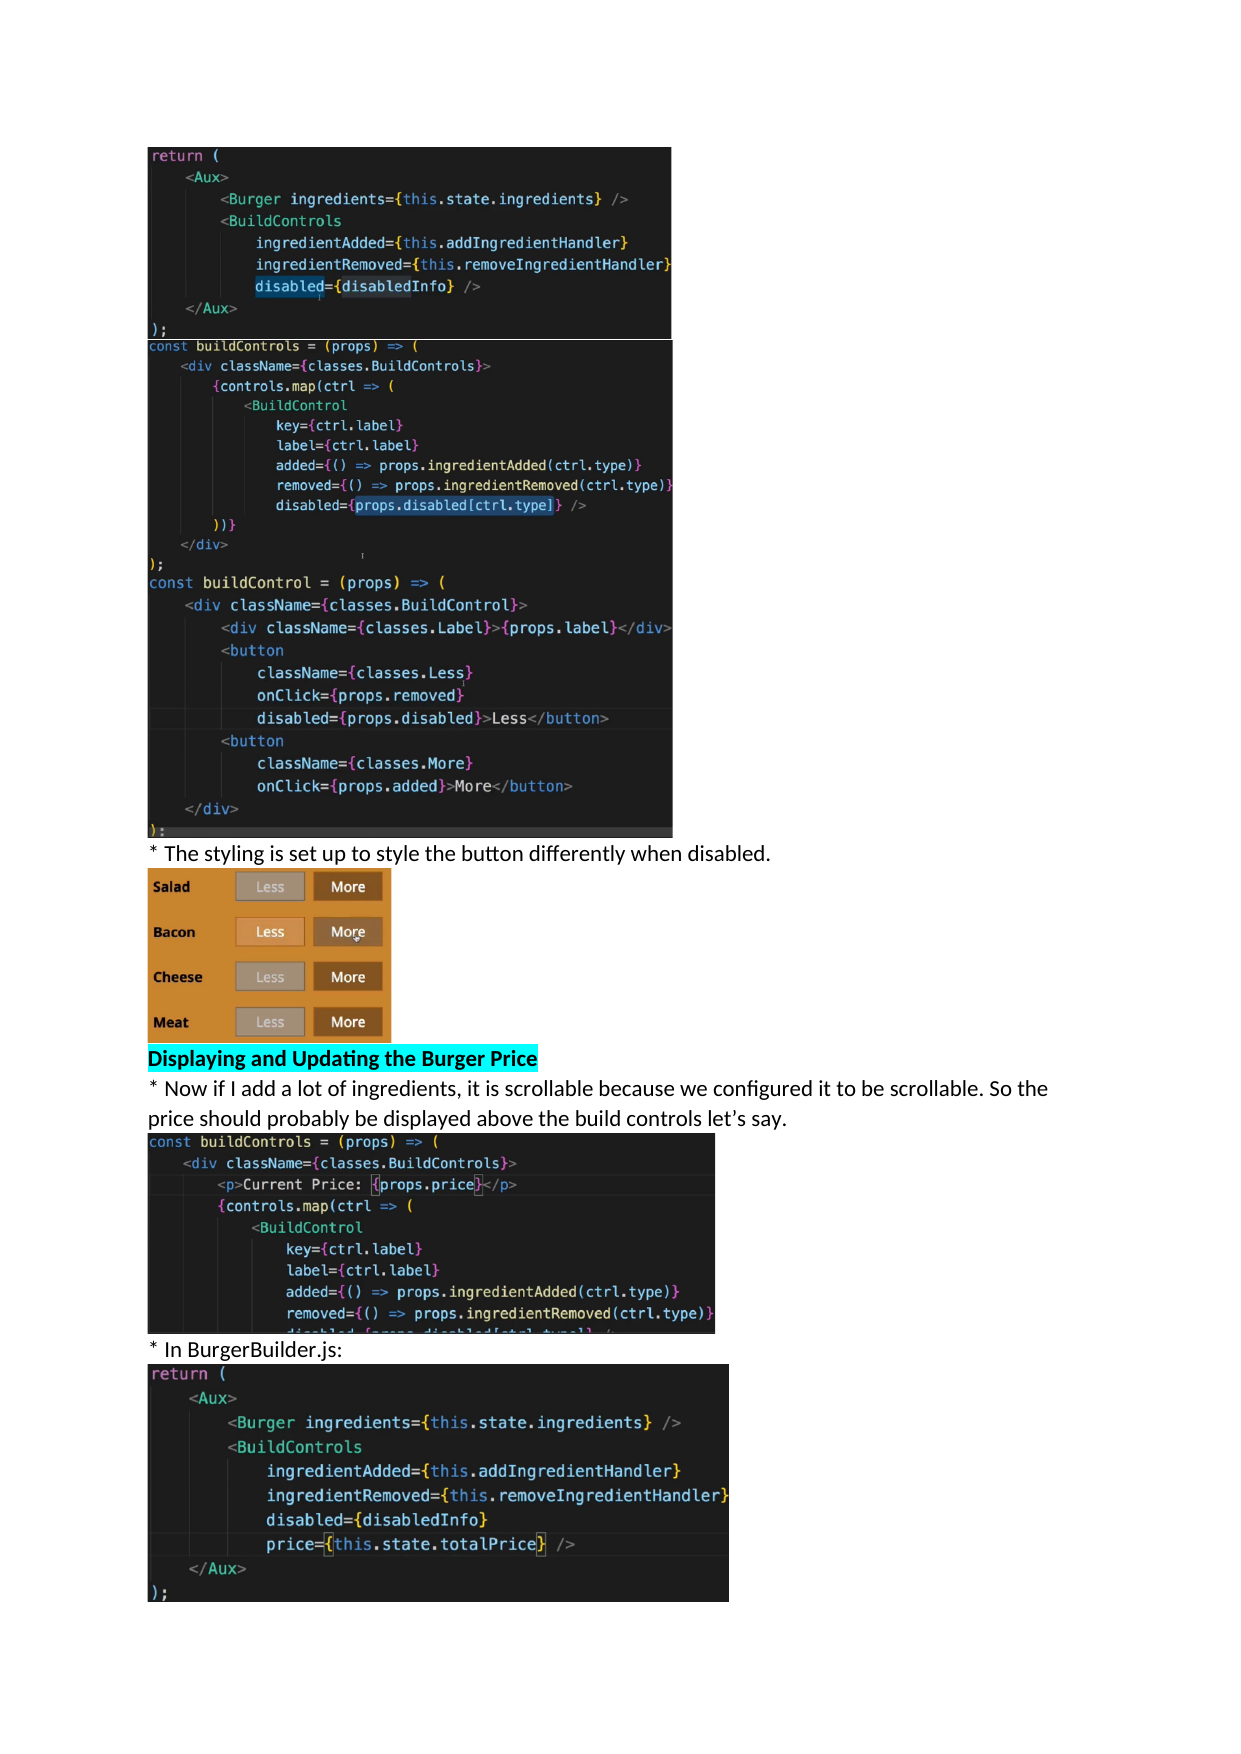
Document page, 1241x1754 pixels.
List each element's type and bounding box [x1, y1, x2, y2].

picture [147, 868, 392, 1043]
picture [147, 1364, 729, 1602]
picture [147, 147, 672, 339]
picture [147, 340, 673, 838]
picture [147, 1133, 716, 1334]
text [148, 148, 1093, 1601]
